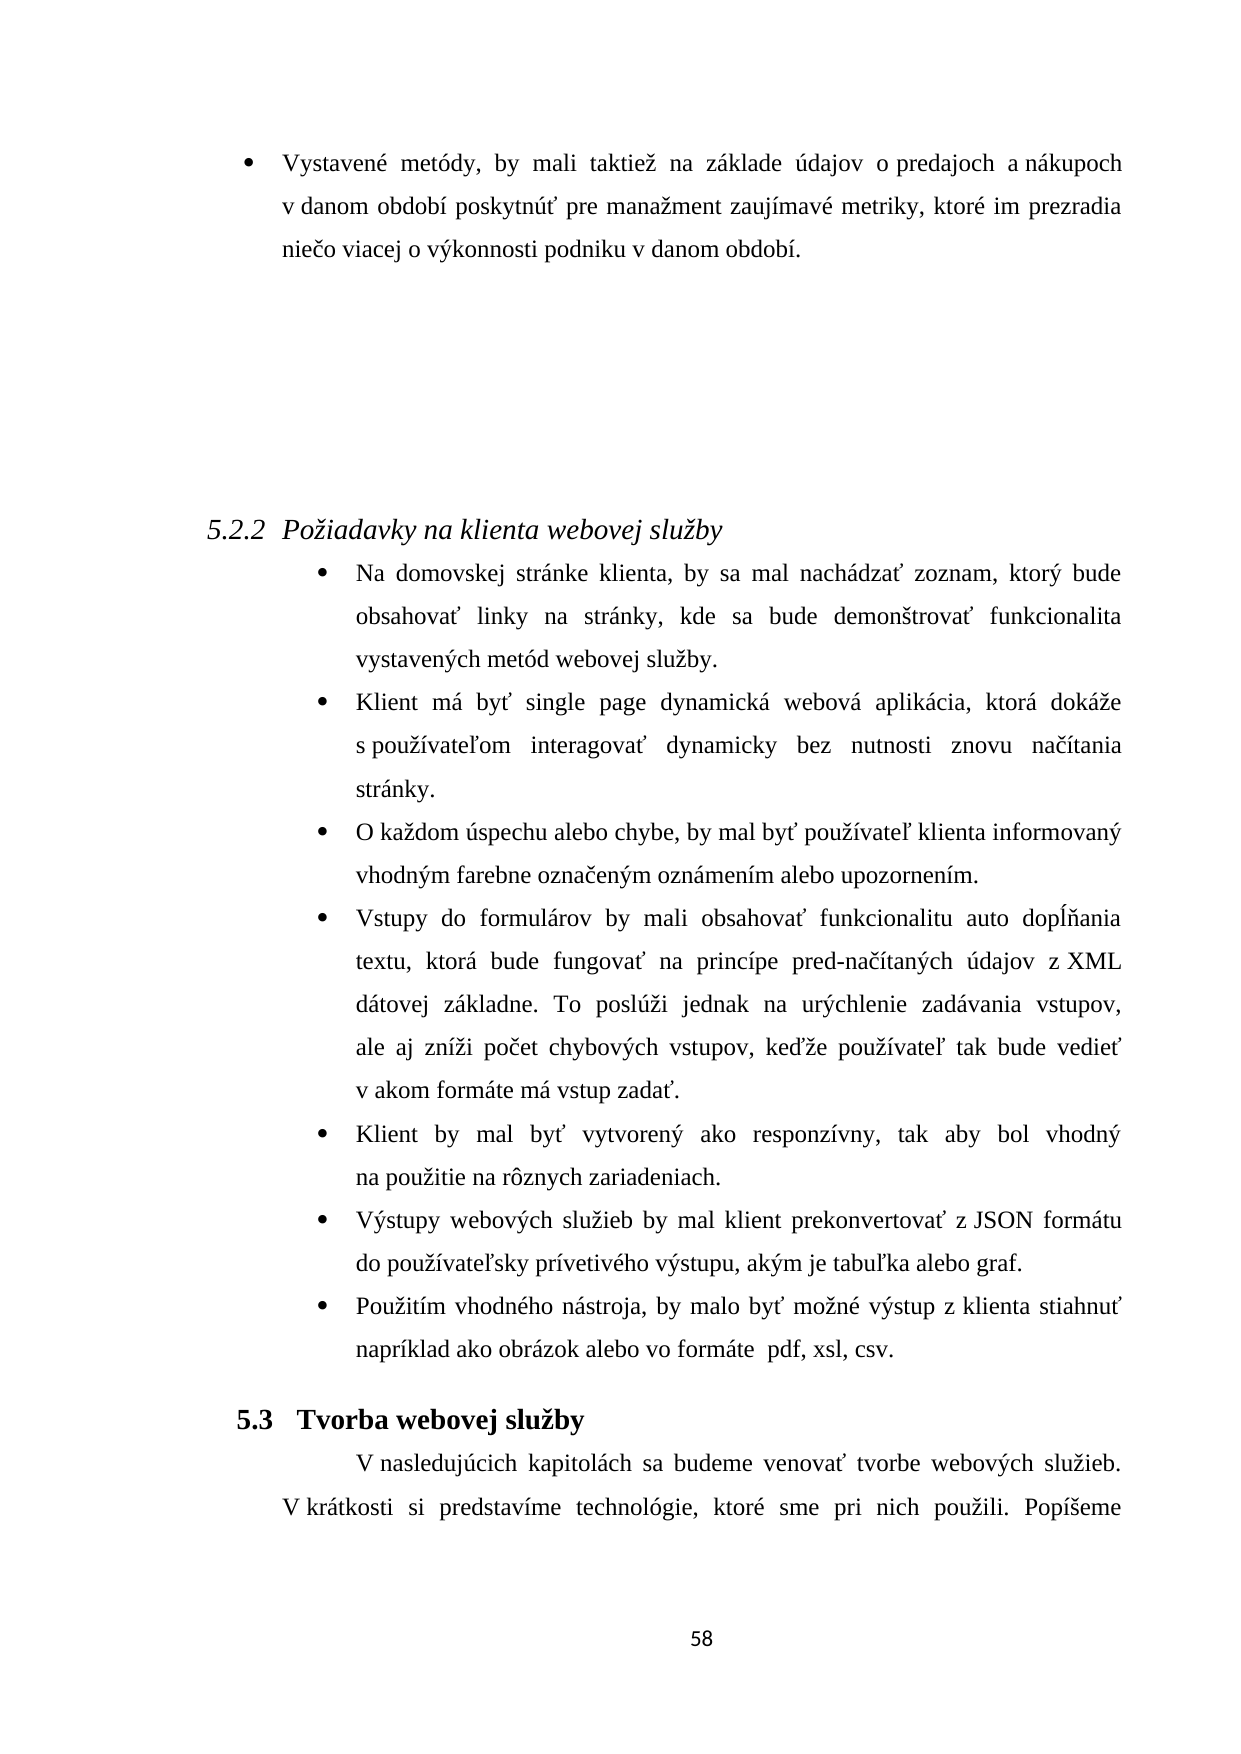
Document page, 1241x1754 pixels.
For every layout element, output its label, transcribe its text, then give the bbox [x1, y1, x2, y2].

list Klient má byť single page dynamická webová aplikácia, ktorá dokáže s používateľom interagovať dynamicky bez nutnosti znovu načítania stránky. [318, 687, 1122, 802]
list Použitím vhodného nástroja, by malo byť možné výstup z klienta stiahnuť napríklad ako obrázok alebo vo formáte pdf, xsl, csv. [318, 1291, 1122, 1363]
list Klient by mal byť vytvorený ako responzívny, tak aby bol vhodný na použitie na rôznych zariadeniach. [318, 1119, 1122, 1191]
list Na domovskej stránke klienta, by sa mal nachádzať zoznam, ktorý bude obsahovať linky na stránky, kde sa bude demonštrovať funkcionalita vystavených metód webovej služby. [318, 558, 1122, 673]
list O každom úspechu alebo chybe, by mal byť používateľ klienta informovaný vhodným farebne označeným oznámením alebo upozornením. [318, 817, 1122, 889]
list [282, 1448, 1122, 1520]
subtitle Tvorba webovej služby [236, 1402, 1122, 1436]
subtitle Požiadavky na klienta webovej služby [207, 512, 1122, 546]
list Výstupy webových služieb by mal klient prekonvertovať z JSON formátu do používateľsky prívetivého výstupu, akým je tabuľka alebo graf. [318, 1205, 1122, 1277]
list Vystavené metódy, by mali taktiež na základe údajov o predajoch a nákupoch v danom období poskytnúť pre manažment zaujímavé metriky, ktoré im prezradia niečo viacej o výkonnosti podniku v danom období. [244, 148, 1122, 263]
list Vstupy do formulárov by mali obsahovať funkcionalitu auto dopĺňania textu, ktorá bude fungovať na princípe pred-načítaných údajov z XML dátovej základne. To poslúži jednak na urýchlenie zadávania vstupov, ale aj zníži počet chybových vstupov, keďže používateľ tak bude vedieť v akom formáte má vstup zadať. [318, 903, 1122, 1104]
